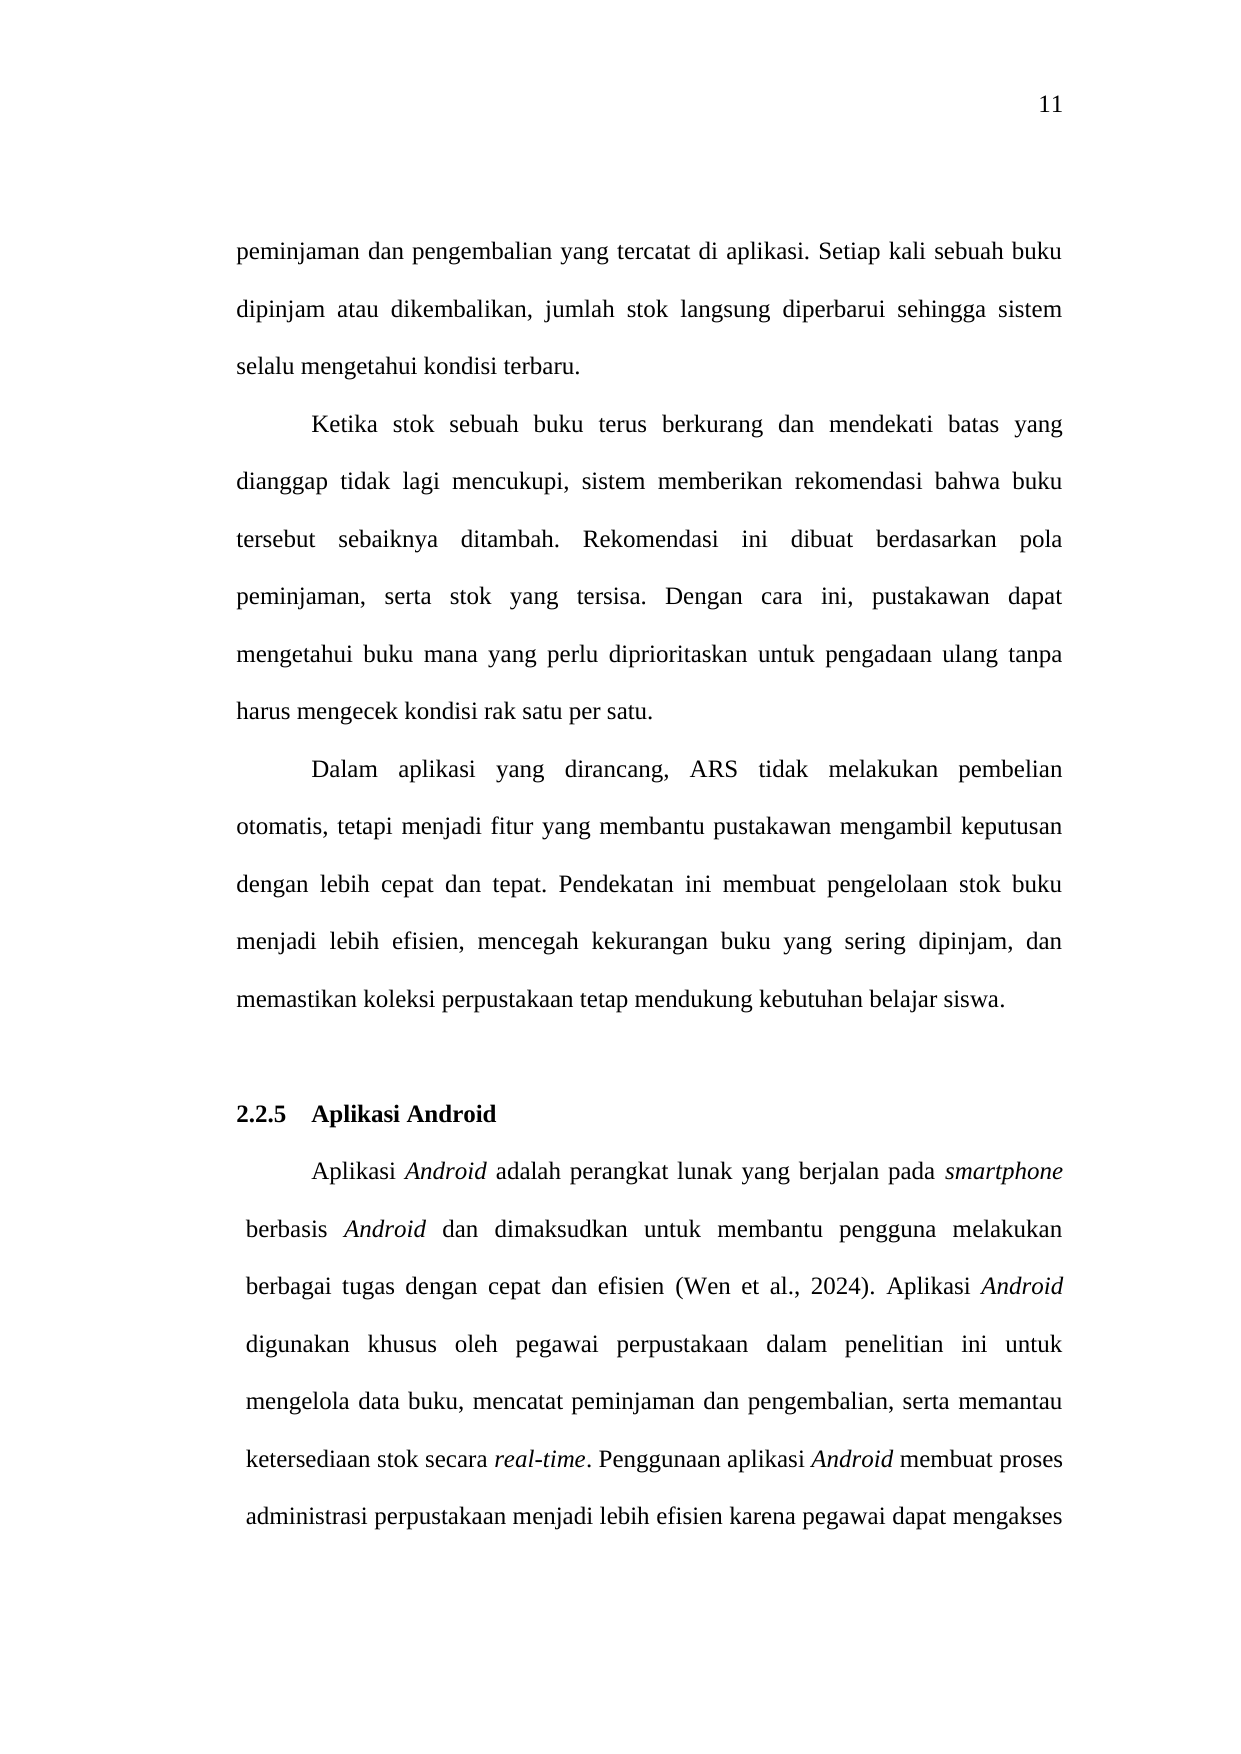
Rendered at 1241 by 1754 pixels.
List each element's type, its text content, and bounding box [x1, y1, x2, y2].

text Ketika stok sebuah buku terus berkurang dan mendekati batas yang dianggap tidak lagi mencukupi, sistem memberikan rekomendasi bahwa buku tersebut sebaiknya ditambah. Rekomendasi ini dibuat berdasarkan pola peminjaman, serta stok yang tersisa. Dengan cara ini, pustakawan dapat mengetahui buku mana yang perlu diprioritaskan untuk pengadaan ulang tanpa harus mengecek kondisi rak satu per satu. [236, 409, 1063, 725]
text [236, 236, 1063, 380]
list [246, 1156, 1063, 1530]
list Aplikasi Android [236, 1099, 1063, 1127]
text Dalam aplikasi yang dirancang, ARS tidak melakukan pembelian otomatis, tetapi menjadi fitur yang membantu pustakawan mengambil keputusan dengan lebih cepat dan tepat. Pendekatan ini membuat pengelolaan stok buku menjadi lebih efisien, mencegah kekurangan buku yang sering dipinjam, dan memastikan koleksi perpustakaan tetap mendukung kebutuhan belajar siswa. [236, 754, 1063, 1012]
